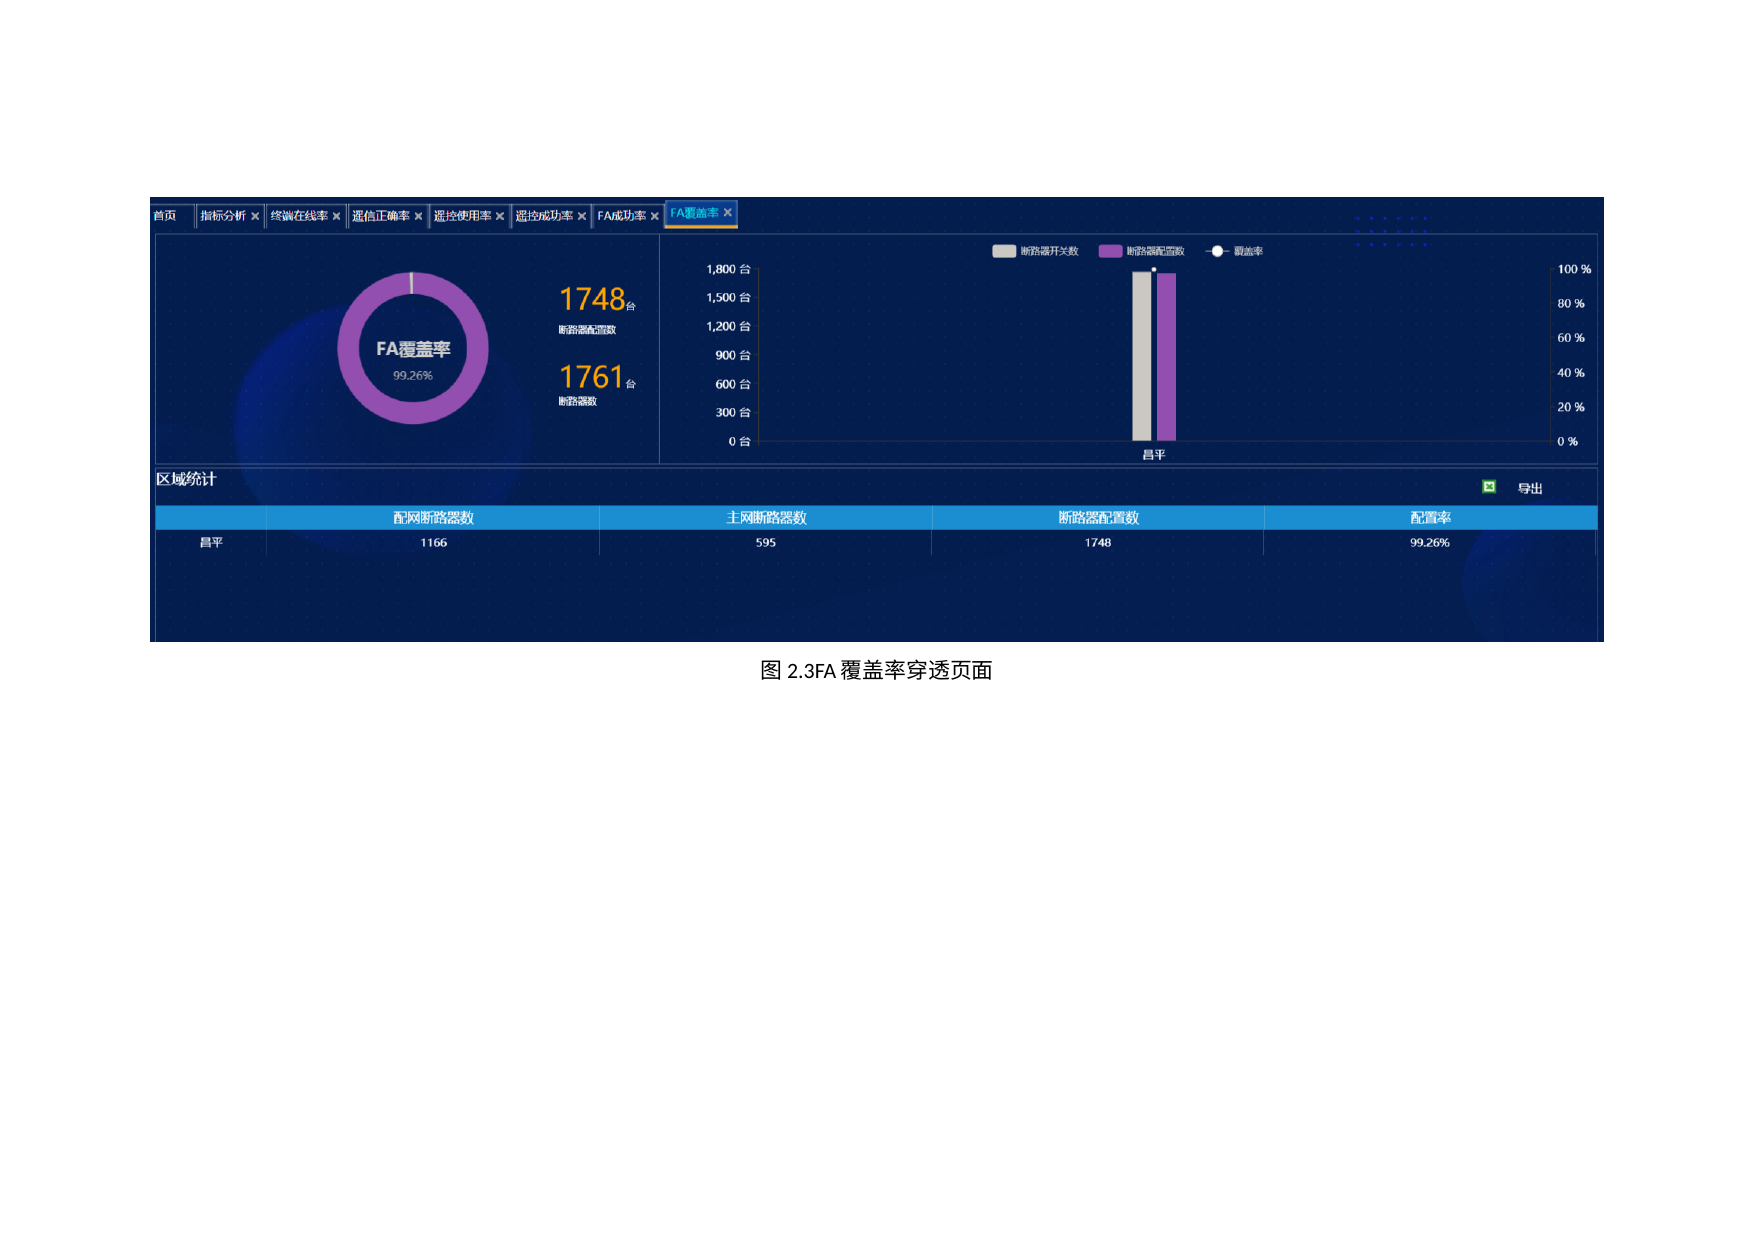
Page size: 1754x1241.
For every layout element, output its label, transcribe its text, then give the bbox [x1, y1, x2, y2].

text 图2.3FA覆盖率穿透页面 [150, 653, 1604, 685]
picture [150, 197, 1604, 642]
